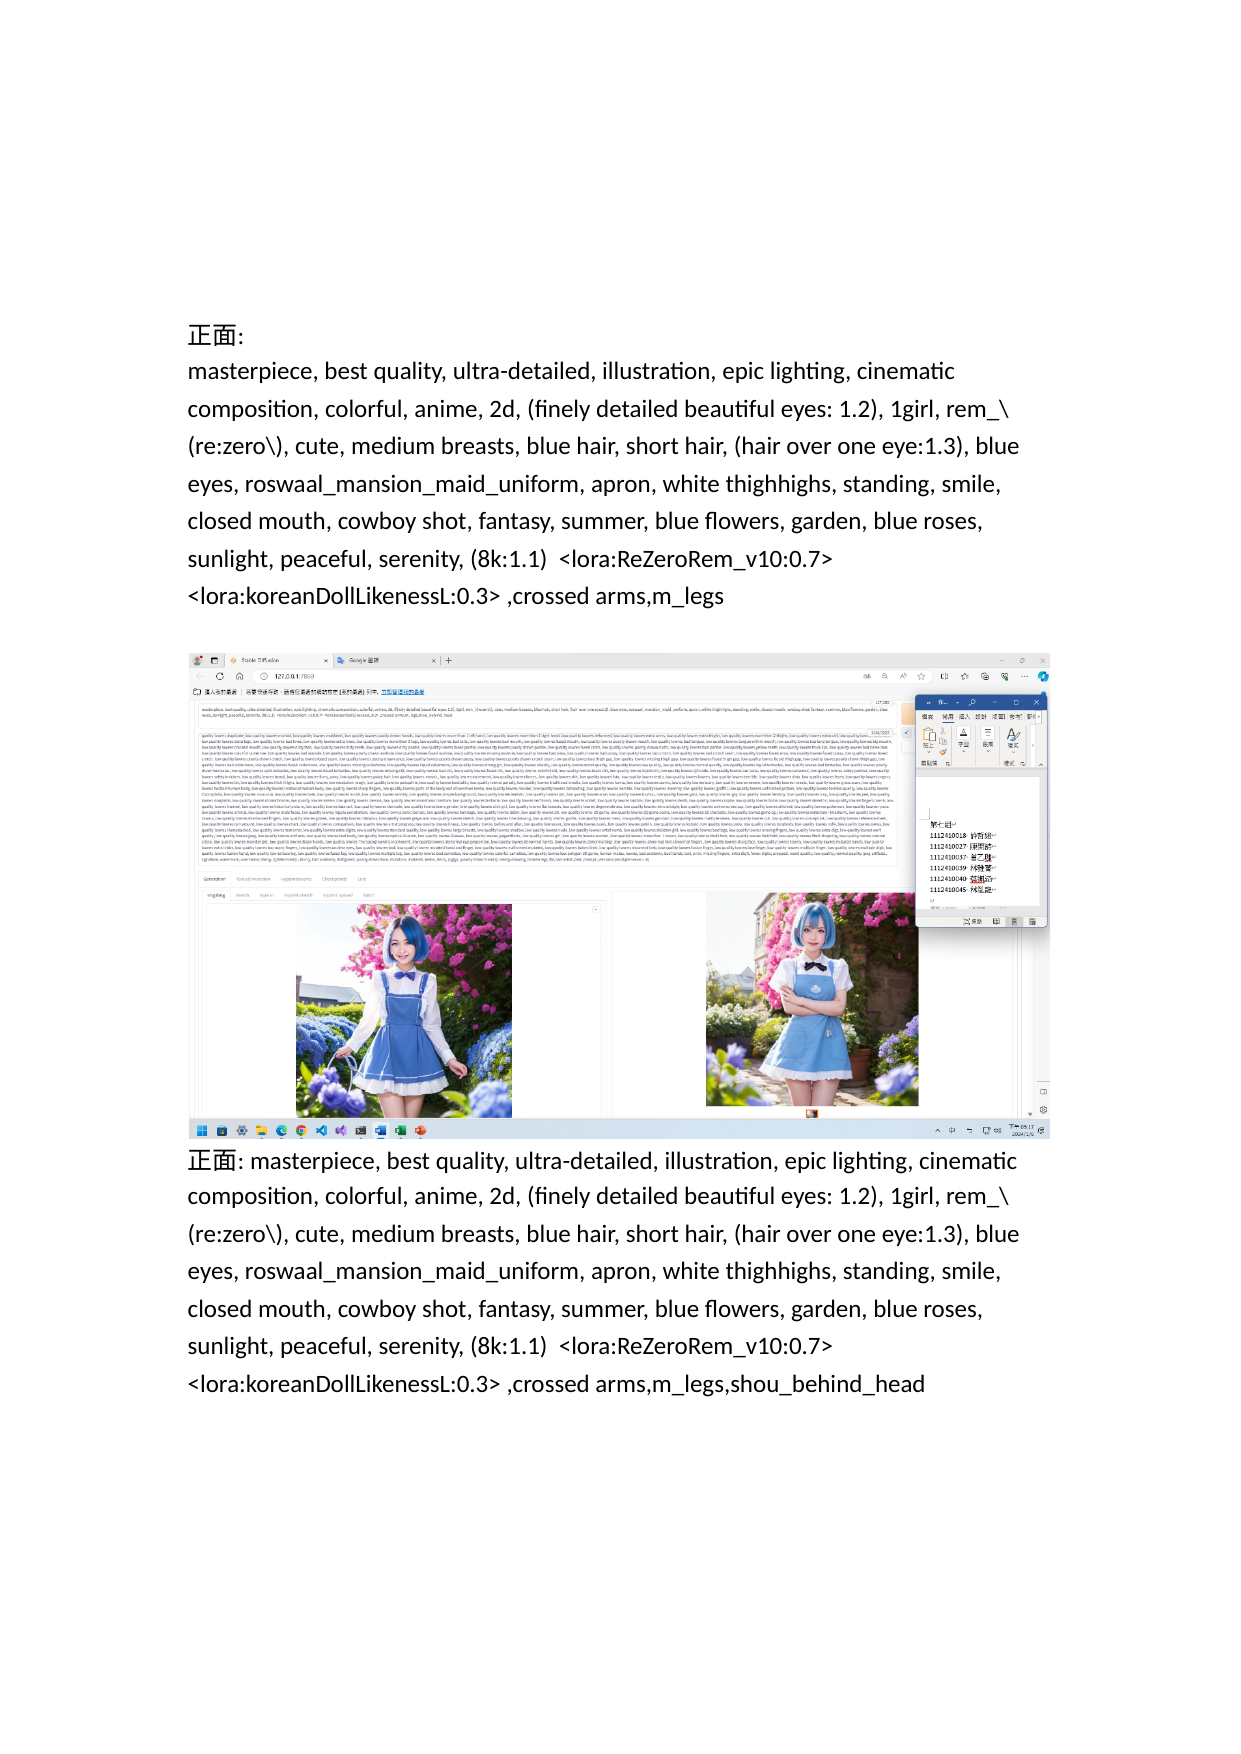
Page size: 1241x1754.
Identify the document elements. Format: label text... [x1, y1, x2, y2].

picture [187, 653, 1050, 1138]
text 正面: [187, 314, 1053, 352]
text masterpiece, best quality, ultra-detailed, illustration, epic lighting, cinematic composition, colorful, anime, 2d, (finely detailed beautiful eyes: 1.2), 1girl, rem_\(re:zero\), cute, medium breasts, blue hair, short hair, (hair over one eye:1.3), blue eyes, roswaal_mansion_maid_uniform, apron, white thighhighs, standing, smile, closed mouth, cowboy shot, fantasy, summer, blue flowers, garden, blue roses, sunlight, peaceful, serenity, (8k:1.1) <lora:ReZeroRem_v10:0.7> <lora:koreanDollLikenessL:0.3> ,crossed arms,m_legs [187, 352, 1053, 614]
